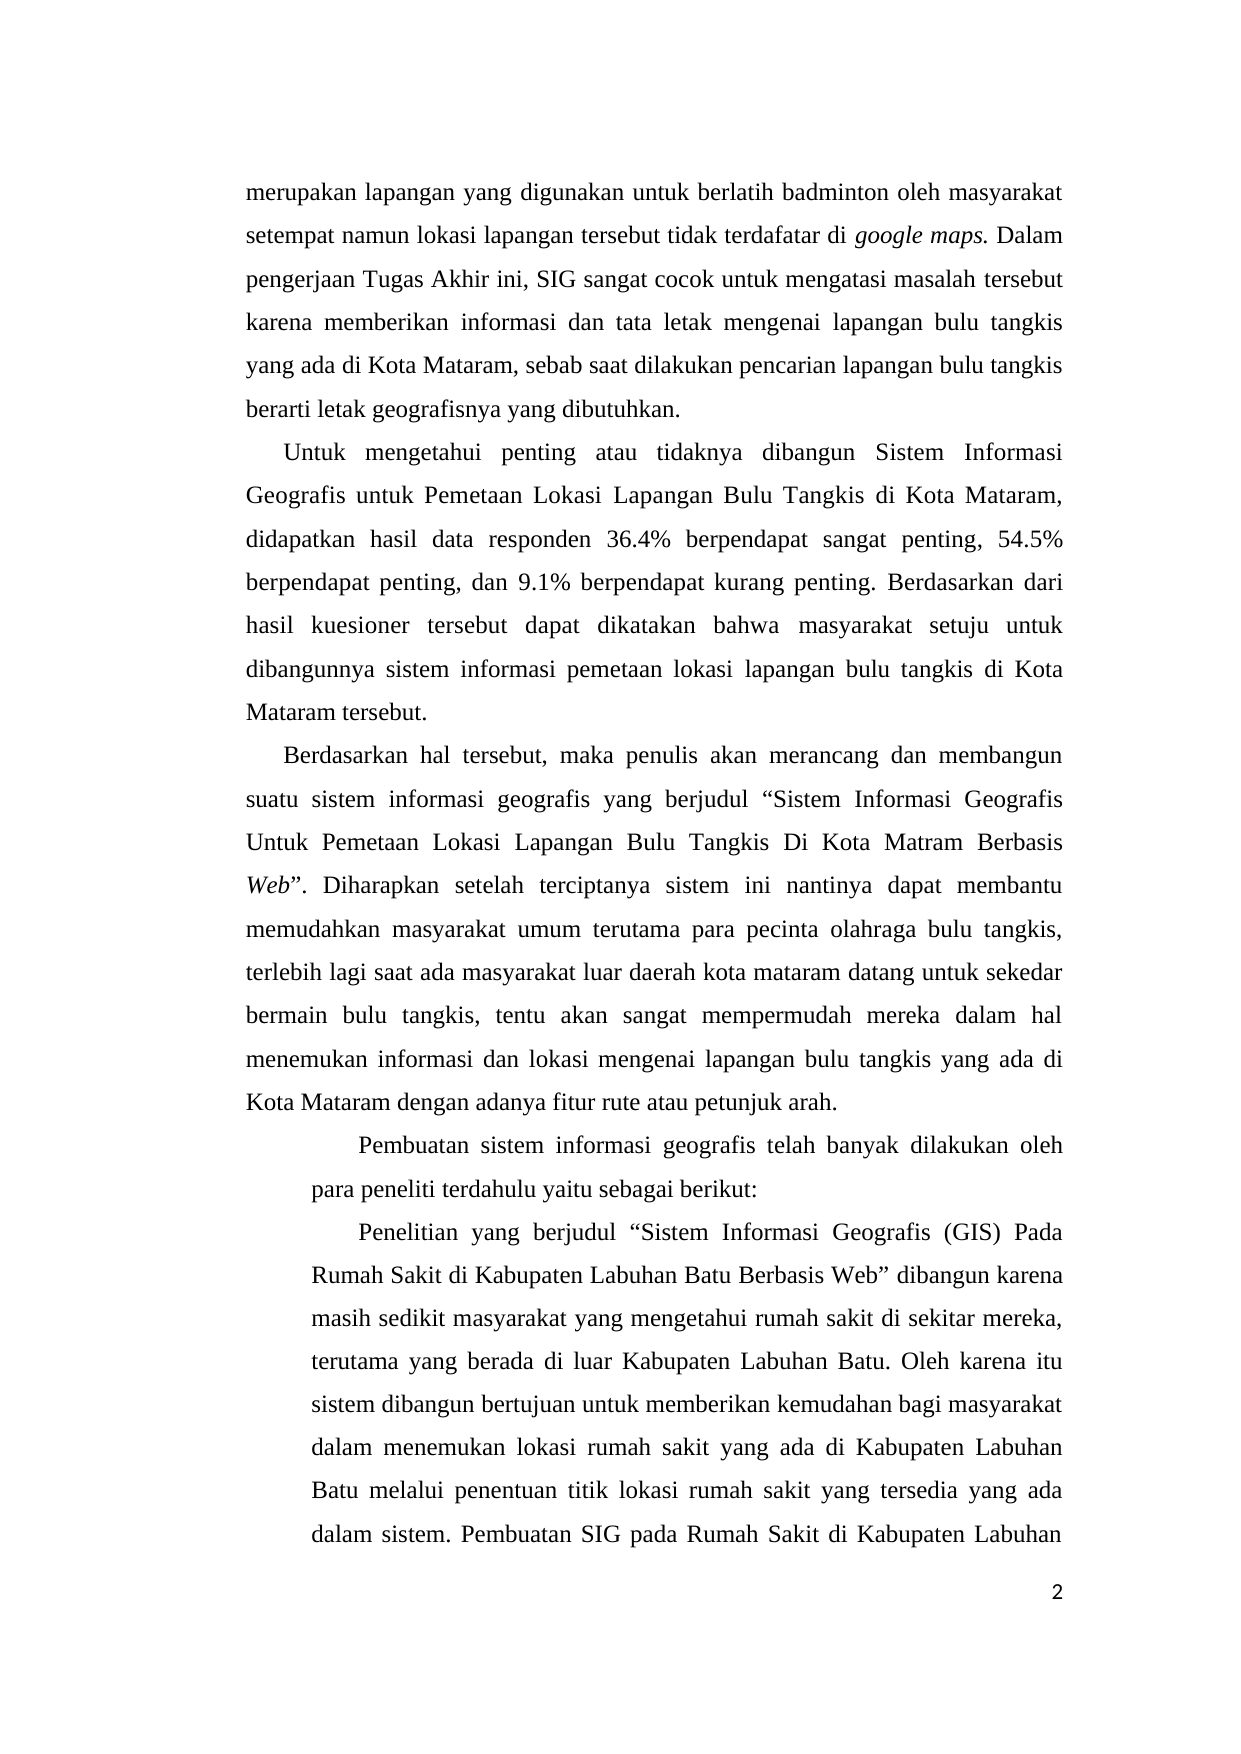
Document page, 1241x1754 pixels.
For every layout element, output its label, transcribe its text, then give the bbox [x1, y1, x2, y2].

text Pembuatan sistem informasi geografis telah banyak dilakukan oleh para peneliti terdahulu yaitu sebagai berikut: [311, 1131, 1063, 1202]
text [246, 177, 1063, 423]
text Berdasarkan hal tersebut, maka penulis akan merancang dan membangun suatu sistem informasi geografis yang berjudul “Sistem Informasi Geografis Untuk Pemetaan Lokasi Lapangan Bulu Tangkis Di Kota Matram Berbasis Web”. Diharapkan setelah terciptanya sistem ini nantinya dapat membantu memudahkan masyarakat umum terutama para pecinta olahraga bulu tangkis, terlebih lagi saat ada masyarakat luar daerah kota mataram datang untuk sekedar bermain bulu tangkis, tentu akan sangat mempermudah mereka dalam hal menemukan informasi dan lokasi mengenai lapangan bulu tangkis yang ada di Kota Mataram dengan adanya fitur rute atau petunjuk arah. [246, 741, 1063, 1116]
text Untuk mengetahui penting atau tidaknya dibangun Sistem Informasi Geografis untuk Pemetaan Lokasi Lapangan Bulu Tangkis di Kota Mataram, didapatkan hasil data responden 36.4% berpendapat sangat penting, 54.5% berpendapat penting, dan 9.1% berpendapat kurang penting. Berdasarkan dari hasil kuesioner tersebut dapat dikatakan bahwa masyarakat setuju untuk dibangunnya sistem informasi pemetaan lokasi lapangan bulu tangkis di Kota Mataram tersebut. [246, 509, 1063, 726]
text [311, 1217, 1063, 1547]
text Untuk mengetahui penting atau tidaknya dibangun Sistem Informasi Geografis untuk Pemetaan Lokasi Lapangan Bulu Tangkis di Kota Mataram, didapatkan hasil data responden 36.4% berpendapat sangat penting, 54.5% berpendapat penting, dan 9.1% berpendapat kurang penting. Berdasarkan dari hasil kuesioner tersebut dapat dikatakan bahwa masyarakat setuju untuk dibangunnya sistem informasi pemetaan lokasi lapangan bulu tangkis di Kota Mataram tersebut. [246, 437, 1063, 481]
